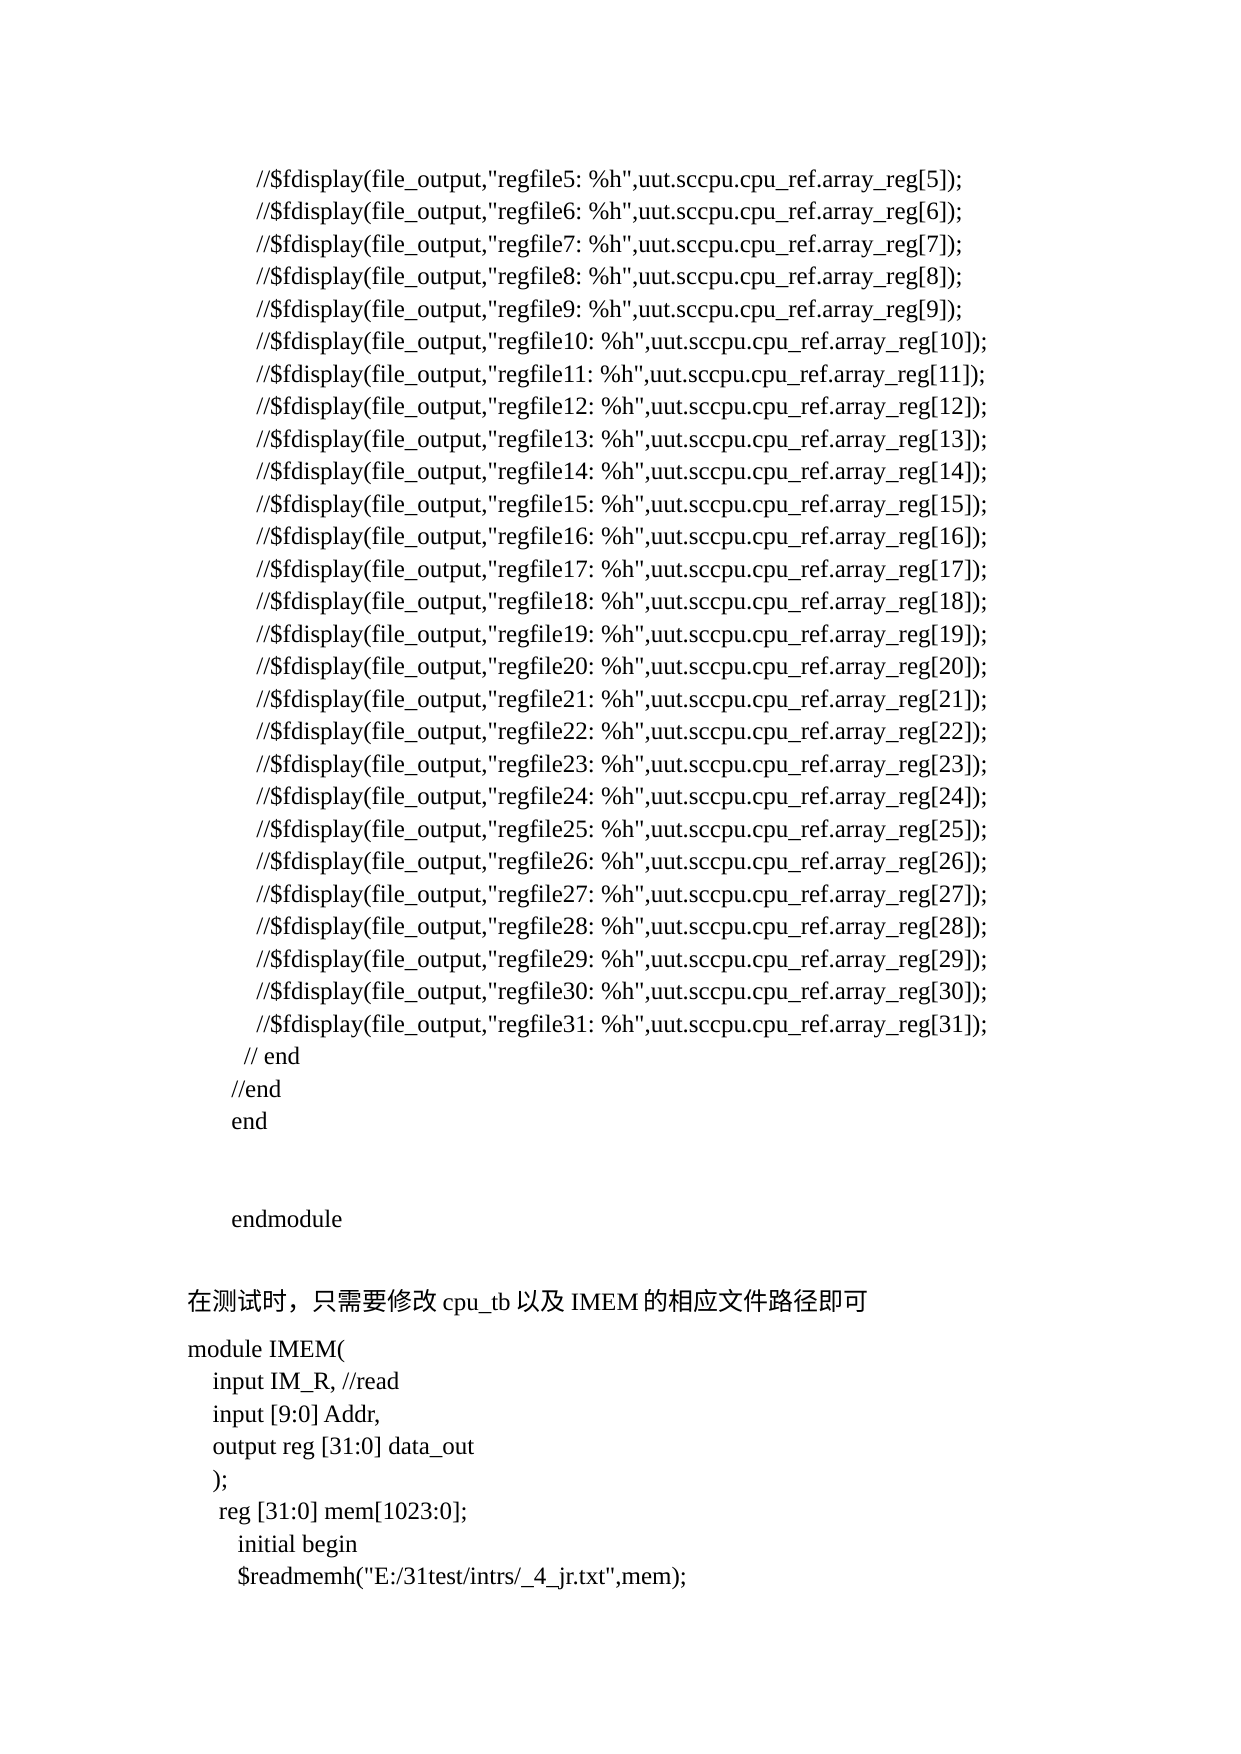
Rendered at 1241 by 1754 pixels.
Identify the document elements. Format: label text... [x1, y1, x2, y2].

text //$fdisplay(file_output,"regfile5: %h",uut.sccpu.cpu_ref.array_reg[5]); [187, 162, 1053, 194]
text //$fdisplay(file_output,"regfile15: %h",uut.sccpu.cpu_ref.array_reg[15]); [187, 487, 1053, 519]
text end [187, 1104, 1053, 1137]
text //$fdisplay(file_output,"regfile26: %h",uut.sccpu.cpu_ref.array_reg[26]); [187, 844, 1053, 877]
text $readmemh("E:/31test/intrs/_4_jr.txt",mem); [187, 1559, 1053, 1592]
text //$fdisplay(file_output,"regfile17: %h",uut.sccpu.cpu_ref.array_reg[17]); [187, 552, 1053, 584]
text //$fdisplay(file_output,"regfile7: %h",uut.sccpu.cpu_ref.array_reg[7]); [187, 227, 1053, 259]
text //$fdisplay(file_output,"regfile11: %h",uut.sccpu.cpu_ref.array_reg[11]); [187, 357, 1053, 389]
text //$fdisplay(file_output,"regfile10: %h",uut.sccpu.cpu_ref.array_reg[10]); [187, 324, 1053, 357]
text //$fdisplay(file_output,"regfile29: %h",uut.sccpu.cpu_ref.array_reg[29]); [187, 942, 1053, 974]
text 在测试时，只需要修改cpu_tb以及IMEM的相应文件路径即可 [187, 1267, 1053, 1332]
text output reg [31:0] data_out [187, 1429, 1053, 1462]
text //$fdisplay(file_output,"regfile19: %h",uut.sccpu.cpu_ref.array_reg[19]); [187, 617, 1053, 649]
text //$fdisplay(file_output,"regfile25: %h",uut.sccpu.cpu_ref.array_reg[25]); [187, 812, 1053, 844]
text initial begin [187, 1527, 1053, 1559]
text module IMEM( [187, 1332, 1053, 1364]
text //$fdisplay(file_output,"regfile18: %h",uut.sccpu.cpu_ref.array_reg[18]); [187, 584, 1053, 617]
text //$fdisplay(file_output,"regfile21: %h",uut.sccpu.cpu_ref.array_reg[21]); [187, 682, 1053, 714]
text //$fdisplay(file_output,"regfile30: %h",uut.sccpu.cpu_ref.array_reg[30]); [187, 974, 1053, 1007]
text //$fdisplay(file_output,"regfile23: %h",uut.sccpu.cpu_ref.array_reg[23]); [187, 747, 1053, 779]
text //$fdisplay(file_output,"regfile20: %h",uut.sccpu.cpu_ref.array_reg[20]); [187, 649, 1053, 682]
text //$fdisplay(file_output,"regfile9: %h",uut.sccpu.cpu_ref.array_reg[9]); [187, 292, 1053, 324]
text //$fdisplay(file_output,"regfile27: %h",uut.sccpu.cpu_ref.array_reg[27]); [187, 877, 1053, 909]
text //$fdisplay(file_output,"regfile14: %h",uut.sccpu.cpu_ref.array_reg[14]); [187, 454, 1053, 487]
text //$fdisplay(file_output,"regfile16: %h",uut.sccpu.cpu_ref.array_reg[16]); [187, 519, 1053, 552]
text endmodule [187, 1202, 1053, 1234]
text input [9:0] Addr, [187, 1397, 1053, 1429]
text ); [187, 1462, 1053, 1494]
text //$fdisplay(file_output,"regfile24: %h",uut.sccpu.cpu_ref.array_reg[24]); [187, 779, 1053, 812]
text //$fdisplay(file_output,"regfile8: %h",uut.sccpu.cpu_ref.array_reg[8]); [187, 259, 1053, 292]
text input IM_R, //read [187, 1364, 1053, 1397]
text //$fdisplay(file_output,"regfile31: %h",uut.sccpu.cpu_ref.array_reg[31]); [187, 1007, 1053, 1039]
text //$fdisplay(file_output,"regfile13: %h",uut.sccpu.cpu_ref.array_reg[13]); [187, 422, 1053, 454]
text //$fdisplay(file_output,"regfile22: %h",uut.sccpu.cpu_ref.array_reg[22]); [187, 714, 1053, 747]
text // end [187, 1039, 1053, 1072]
text //$fdisplay(file_output,"regfile12: %h",uut.sccpu.cpu_ref.array_reg[12]); [187, 389, 1053, 422]
text //$fdisplay(file_output,"regfile28: %h",uut.sccpu.cpu_ref.array_reg[28]); [187, 909, 1053, 942]
text //$fdisplay(file_output,"regfile6: %h",uut.sccpu.cpu_ref.array_reg[6]); [187, 194, 1053, 227]
text //end [187, 1072, 1053, 1104]
text reg [31:0] mem[1023:0]; [187, 1494, 1053, 1527]
